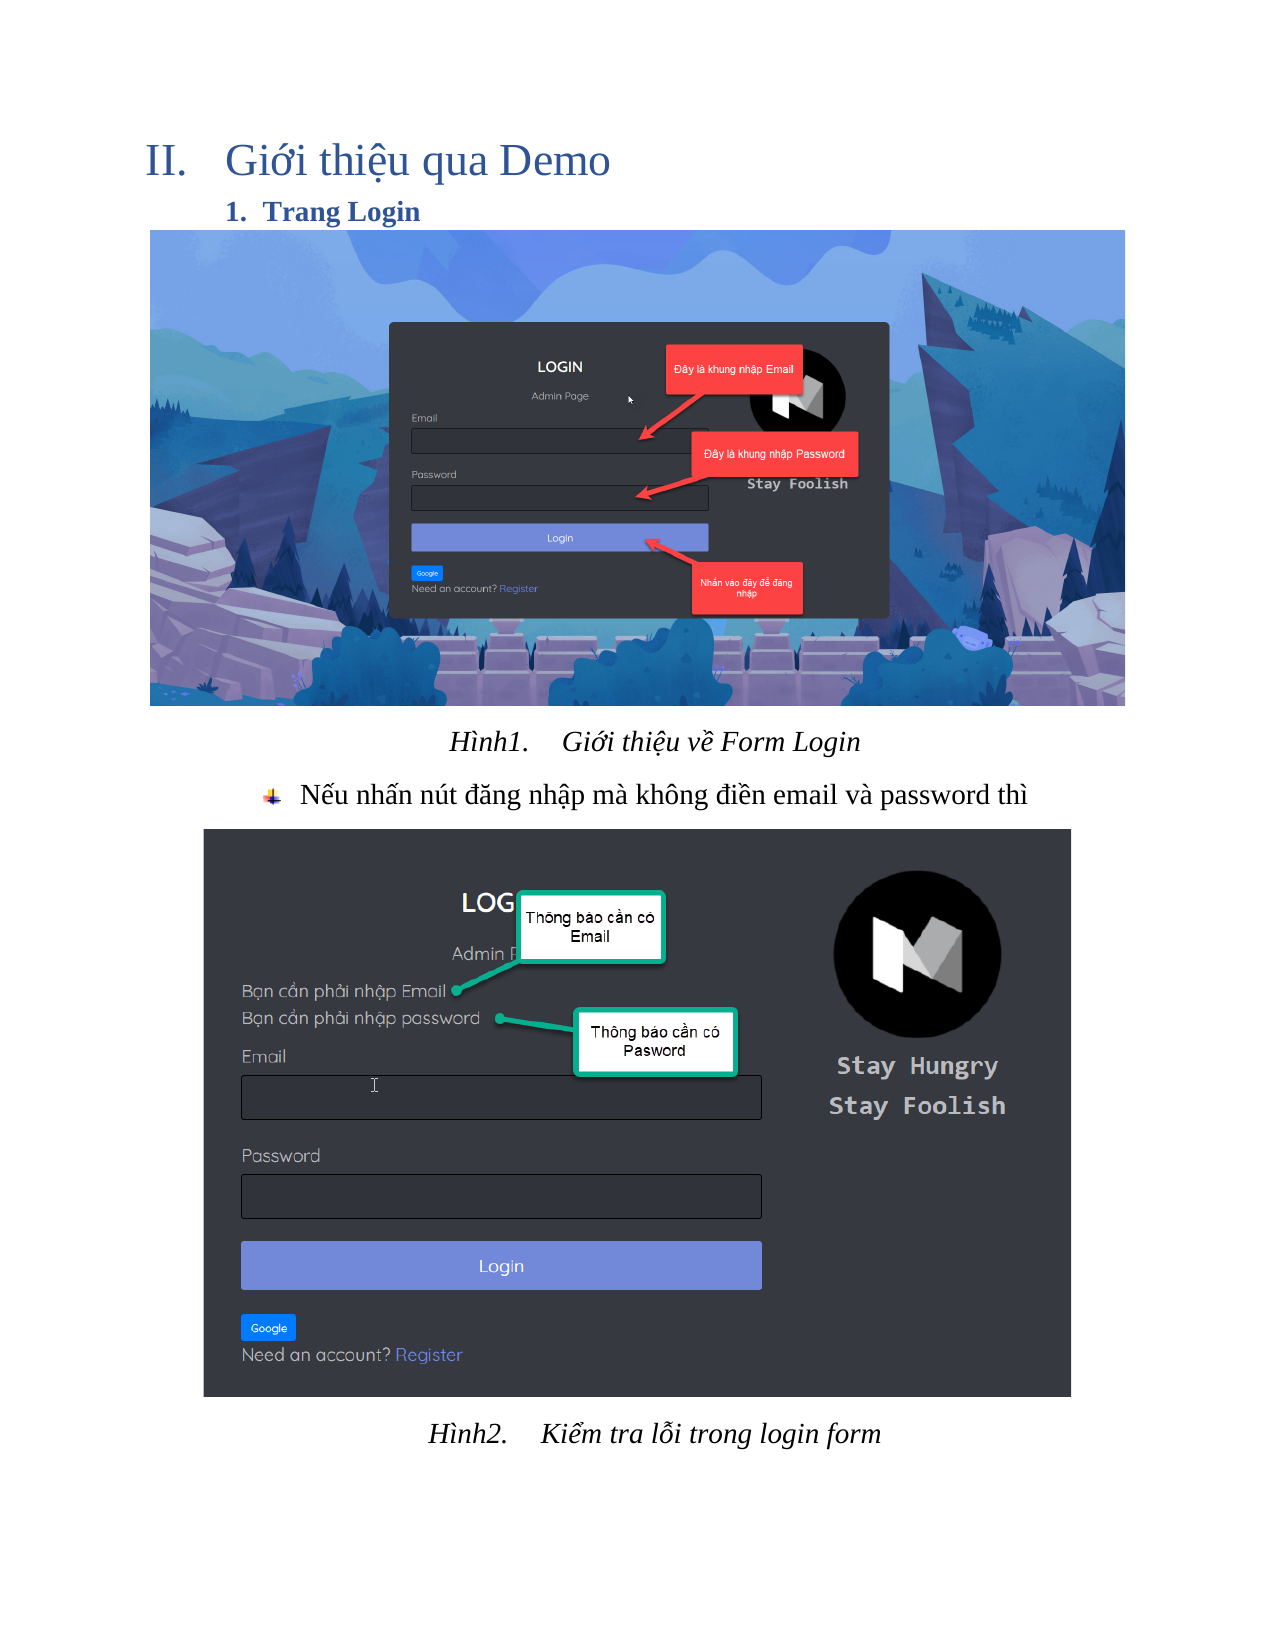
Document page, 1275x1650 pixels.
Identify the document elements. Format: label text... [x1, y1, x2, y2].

subtitle Trang Login [225, 194, 1125, 227]
picture [203, 829, 1072, 1397]
picture [263, 787, 281, 805]
list Giới thiệu về Form Login [187, 724, 1125, 758]
picture [150, 230, 1125, 706]
text Kiểm tra lỗi trong login form [187, 1416, 1125, 1449]
list Nếu nhấn nút đăng nhập mà không điền email và password thì [262, 777, 1125, 811]
subtitle Giới thiệu qua Demo [187, 133, 1125, 186]
